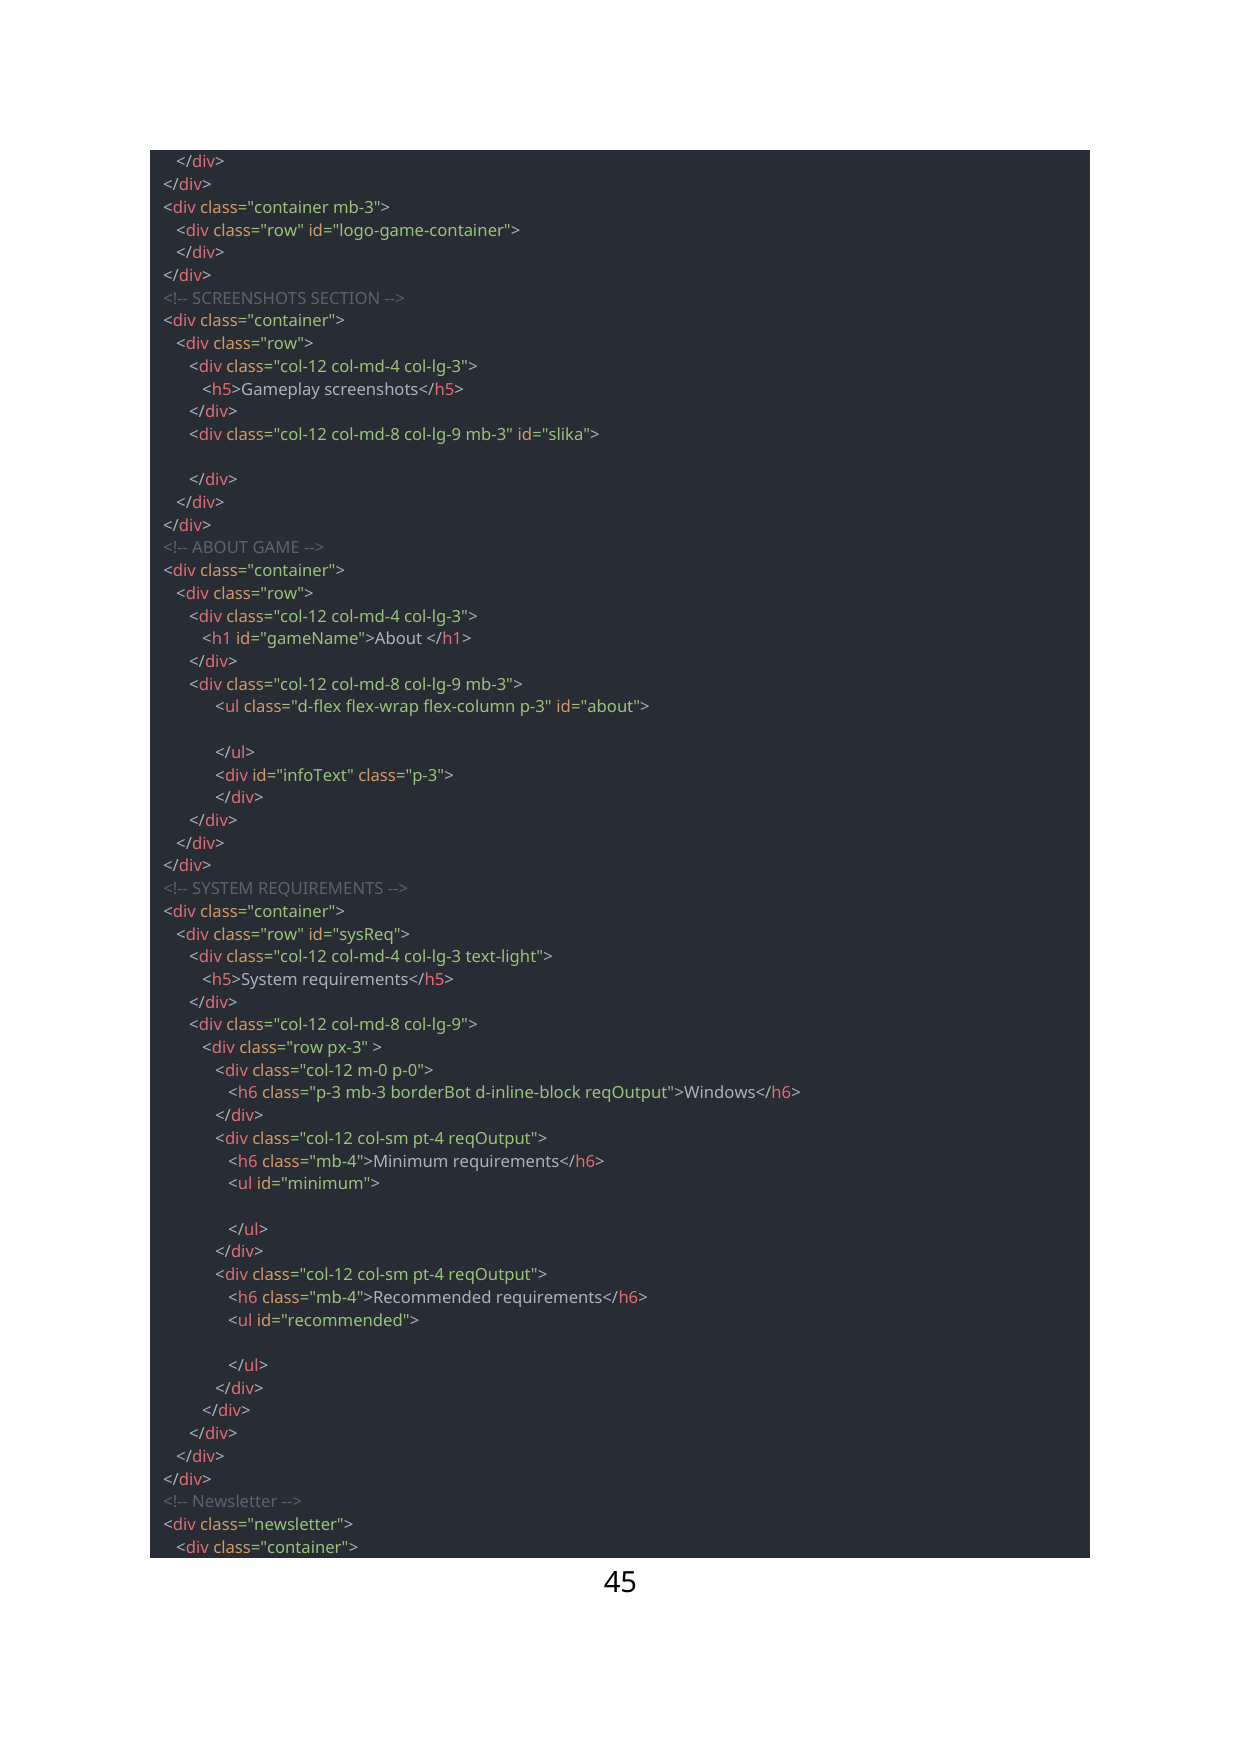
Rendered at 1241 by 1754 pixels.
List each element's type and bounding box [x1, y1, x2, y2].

text [150, 150, 1090, 1558]
